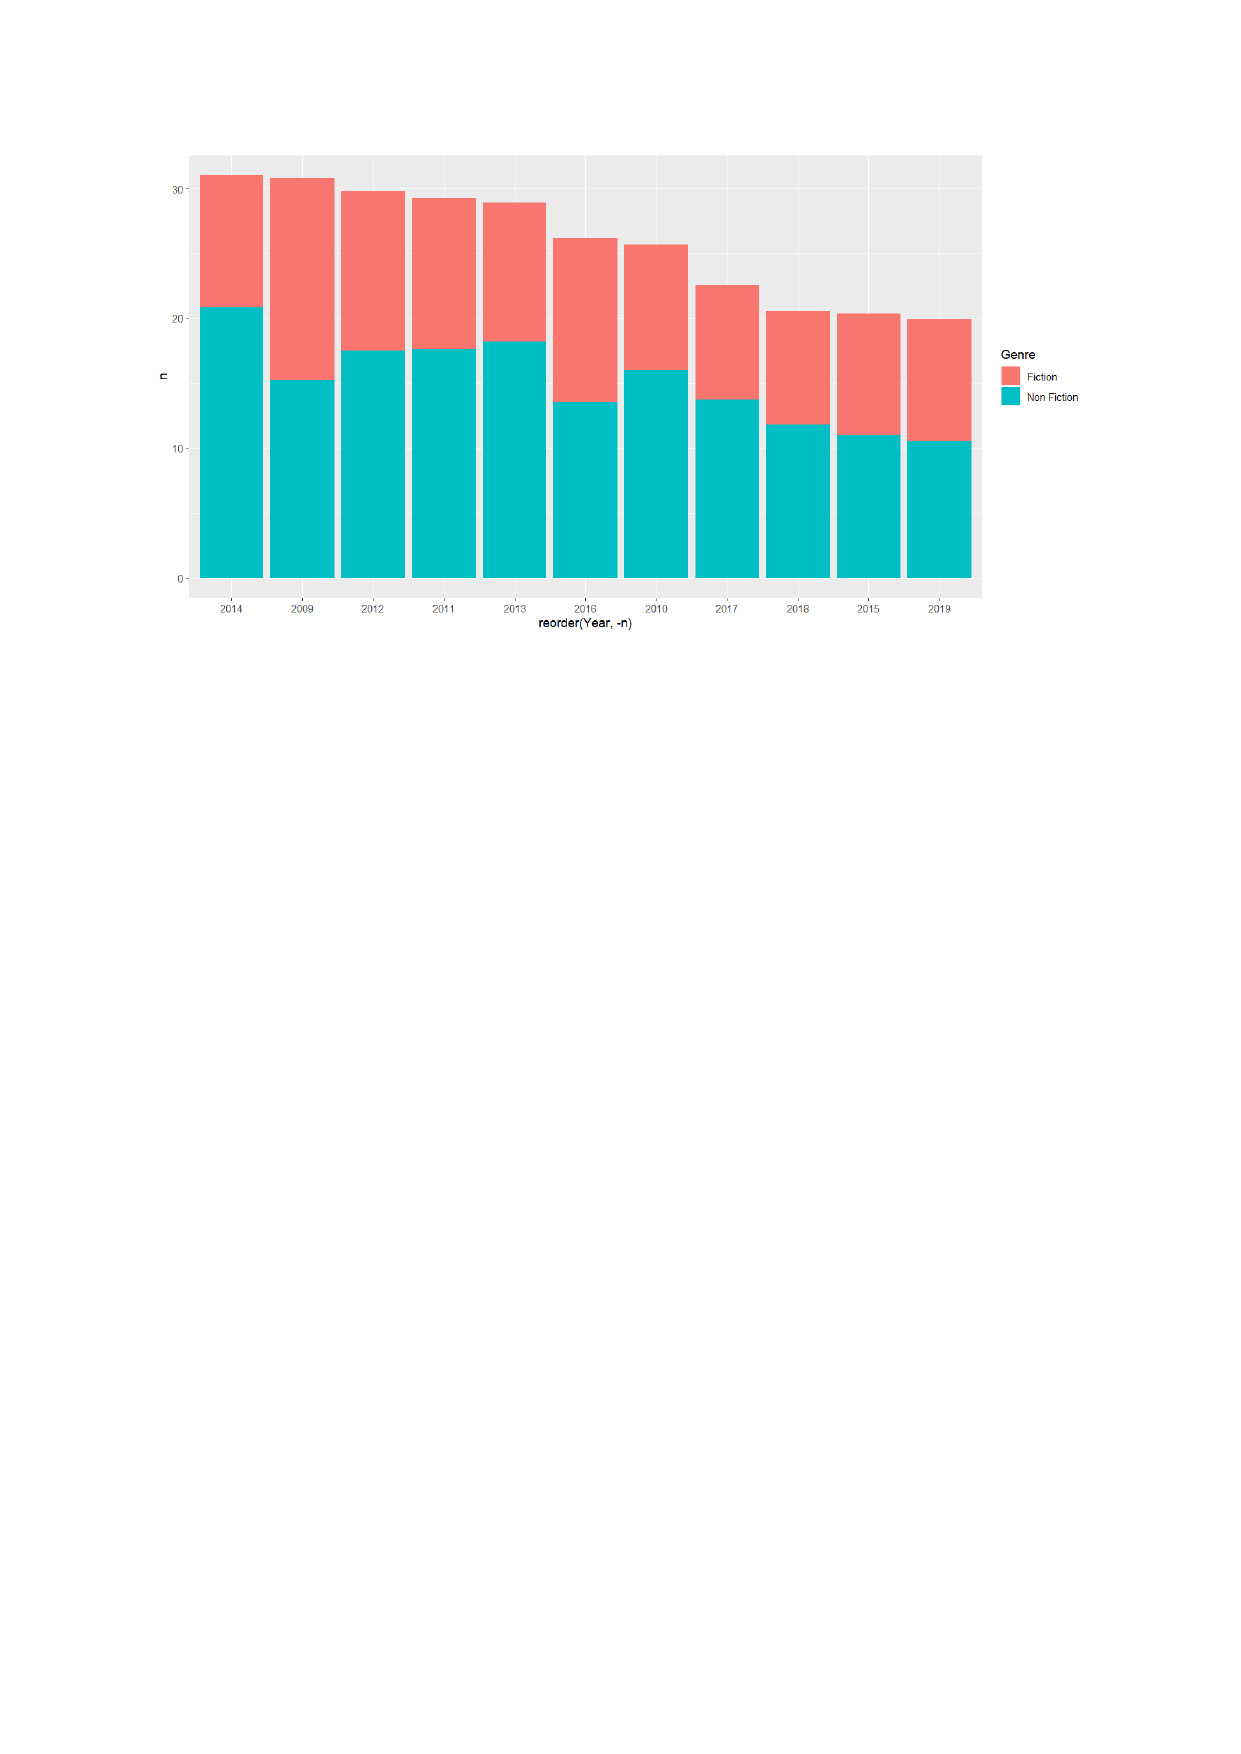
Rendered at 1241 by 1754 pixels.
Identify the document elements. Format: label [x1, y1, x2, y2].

picture [150, 150, 1091, 636]
